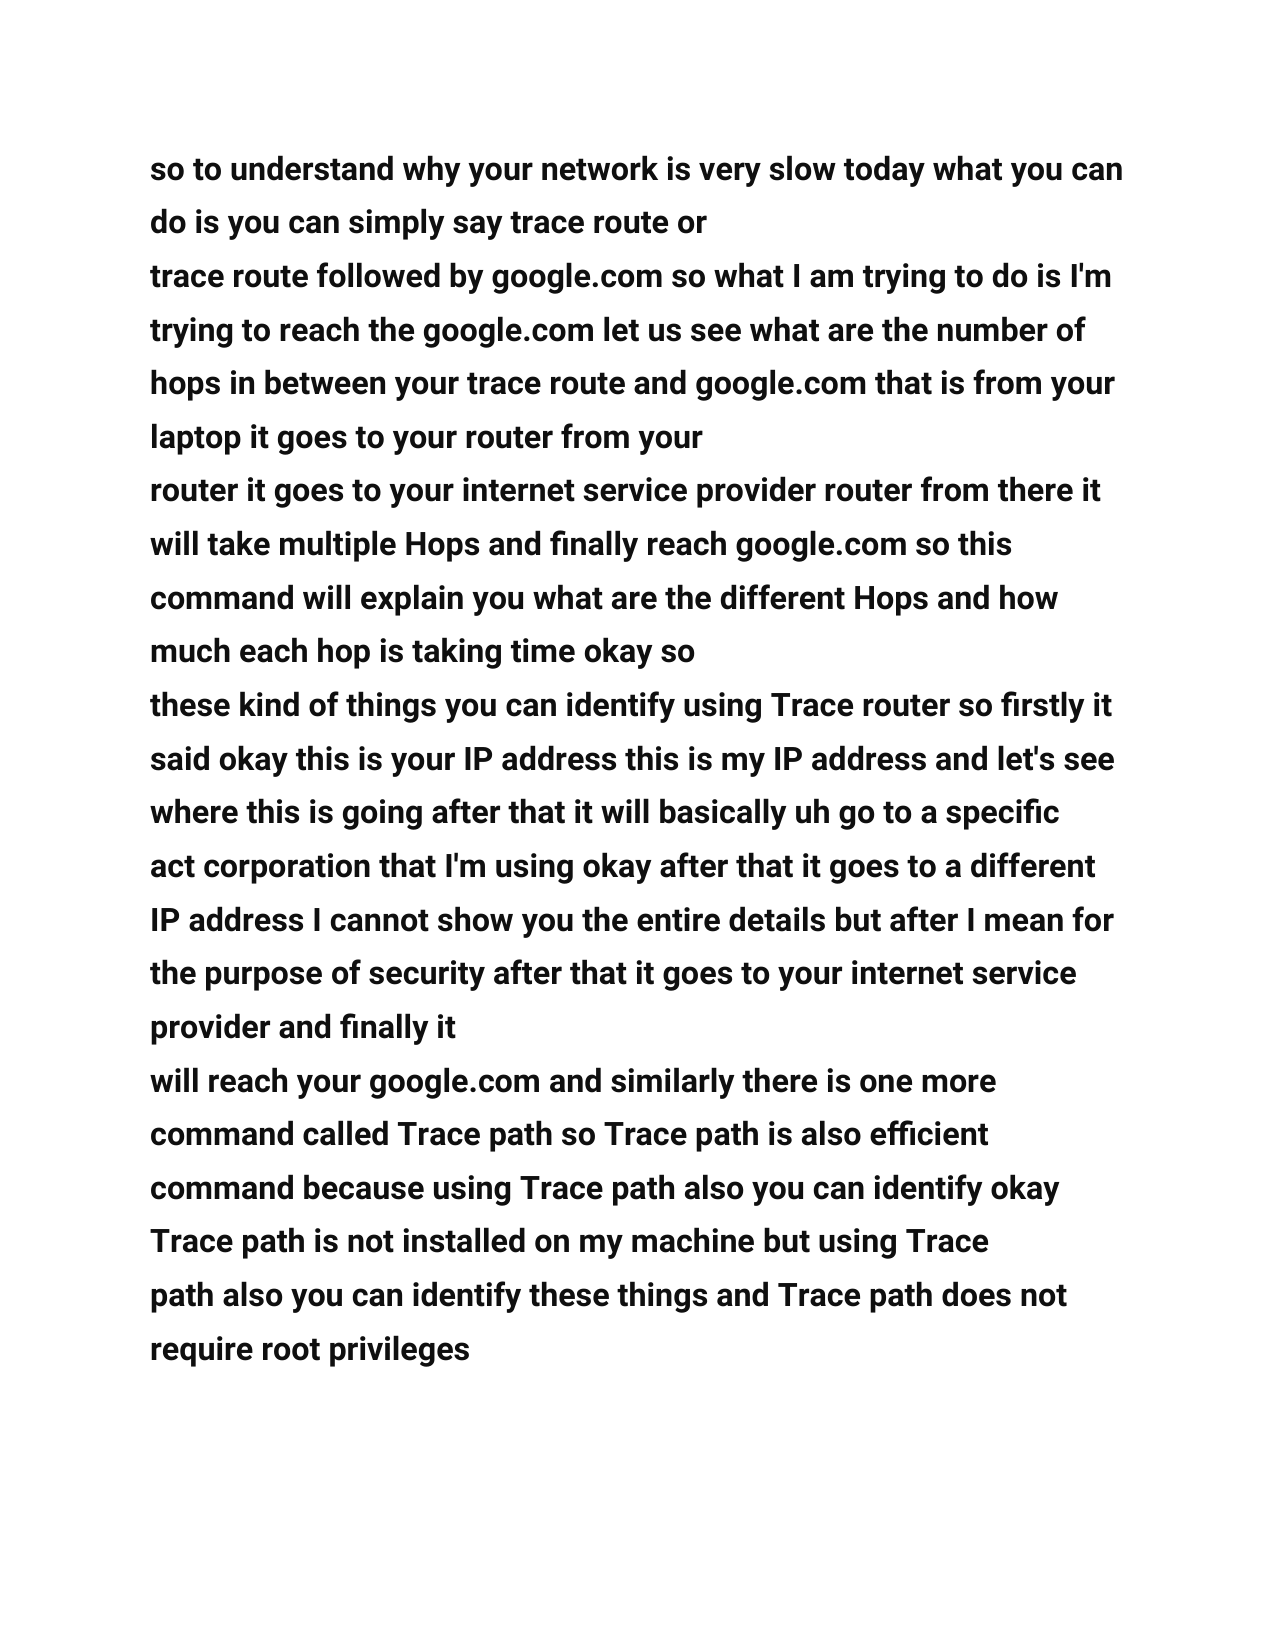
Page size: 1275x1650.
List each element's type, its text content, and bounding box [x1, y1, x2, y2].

text path also you can identify these things and Trace path does not require root privileges [150, 1277, 1125, 1368]
text router it goes to your internet service provider router from there it will take multiple Hops and finally reach google.com so this command will explain you what are the different Hops and how much each hop is taking time okay so [150, 472, 1125, 671]
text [150, 188, 1125, 241]
text will reach your google.com and similarly there is one more command called Trace path so Trace path is also efficient command because using Trace path also you can identify okay Trace path is not installed on my machine but using Trace [150, 1062, 1125, 1261]
text these kind of things you can identify using Trace router so firstly it said okay this is your IP address this is my IP address and let's see where this is going after that it will basically uh go to a specific [150, 686, 1125, 832]
text act corporation that I'm using okay after that it goes to a different IP address I cannot show you the entire details but after I mean for the purpose of security after that it goes to your internet service provider and finally it [150, 847, 1125, 1046]
text trace route followed by google.com so what I am trying to do is I'm trying to reach the google.com let us see what are the number of hops in between your trace route and google.com that is from your laptop it goes to your router from your [150, 257, 1125, 456]
